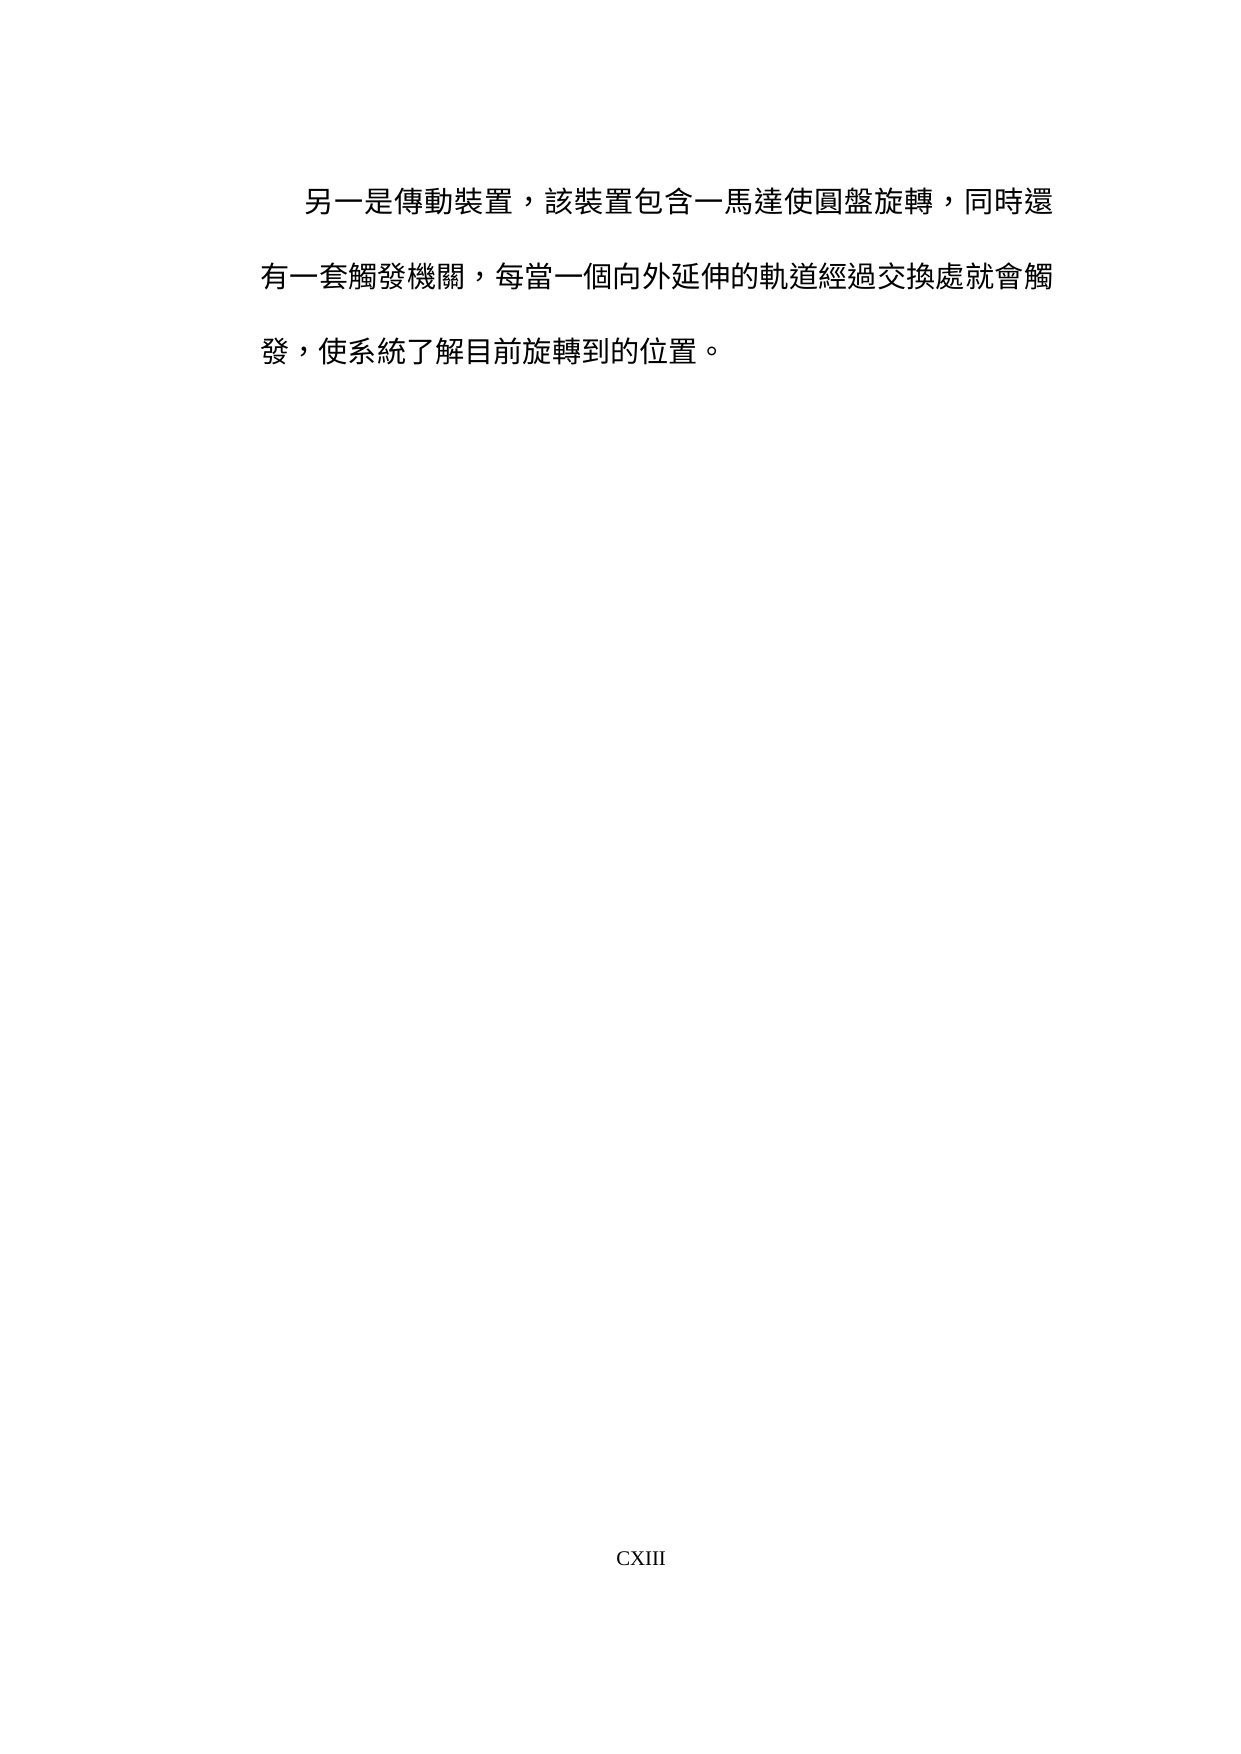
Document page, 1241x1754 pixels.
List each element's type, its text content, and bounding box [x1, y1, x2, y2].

list 另一是傳動裝置，該裝置包含一馬達使圓盤旋轉，同時還有一套觸發機關，每當一個向外延伸的軌道經過交換處就會觸發，使系統了解目前旋轉到的位置。 [260, 163, 1053, 388]
